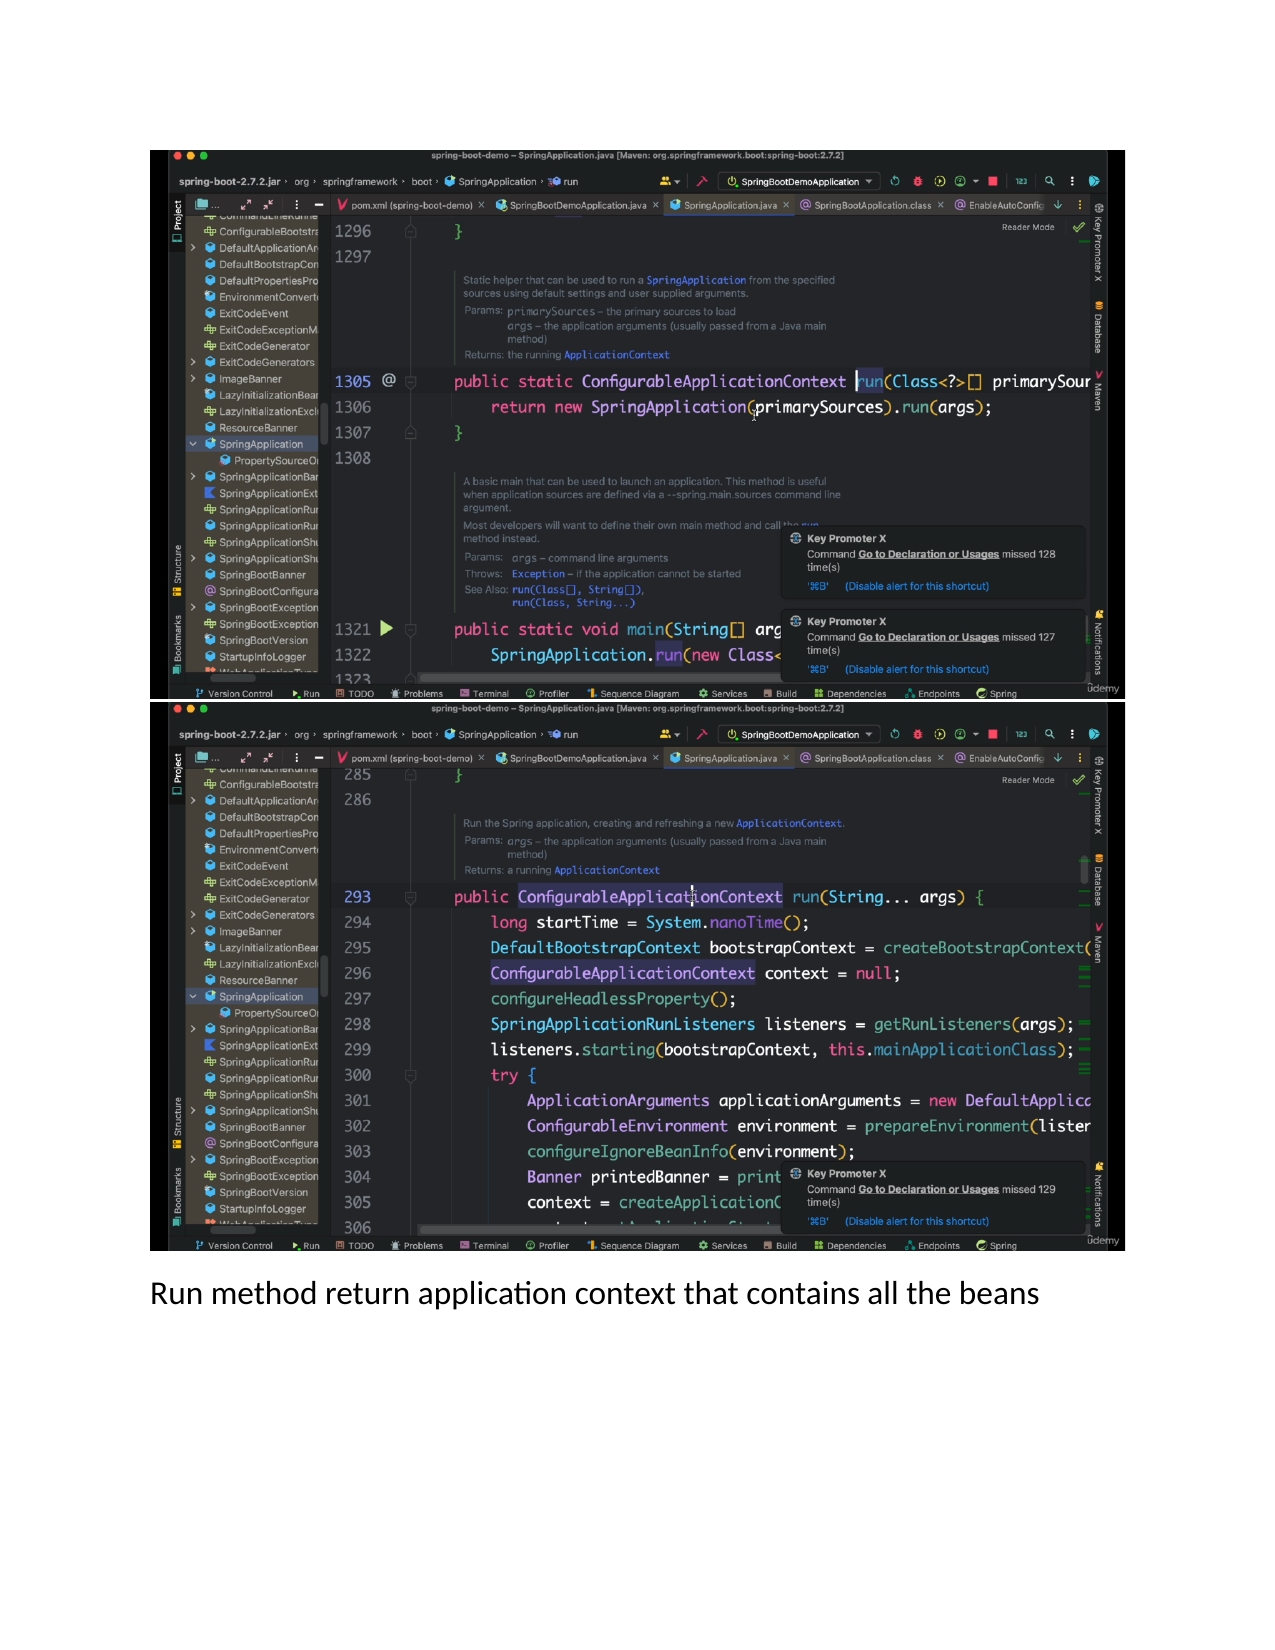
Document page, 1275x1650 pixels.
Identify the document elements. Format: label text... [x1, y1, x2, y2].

picture [150, 702, 1125, 1251]
text Run method return application context that contains all the beans [150, 1272, 1125, 1313]
picture [150, 150, 1125, 699]
